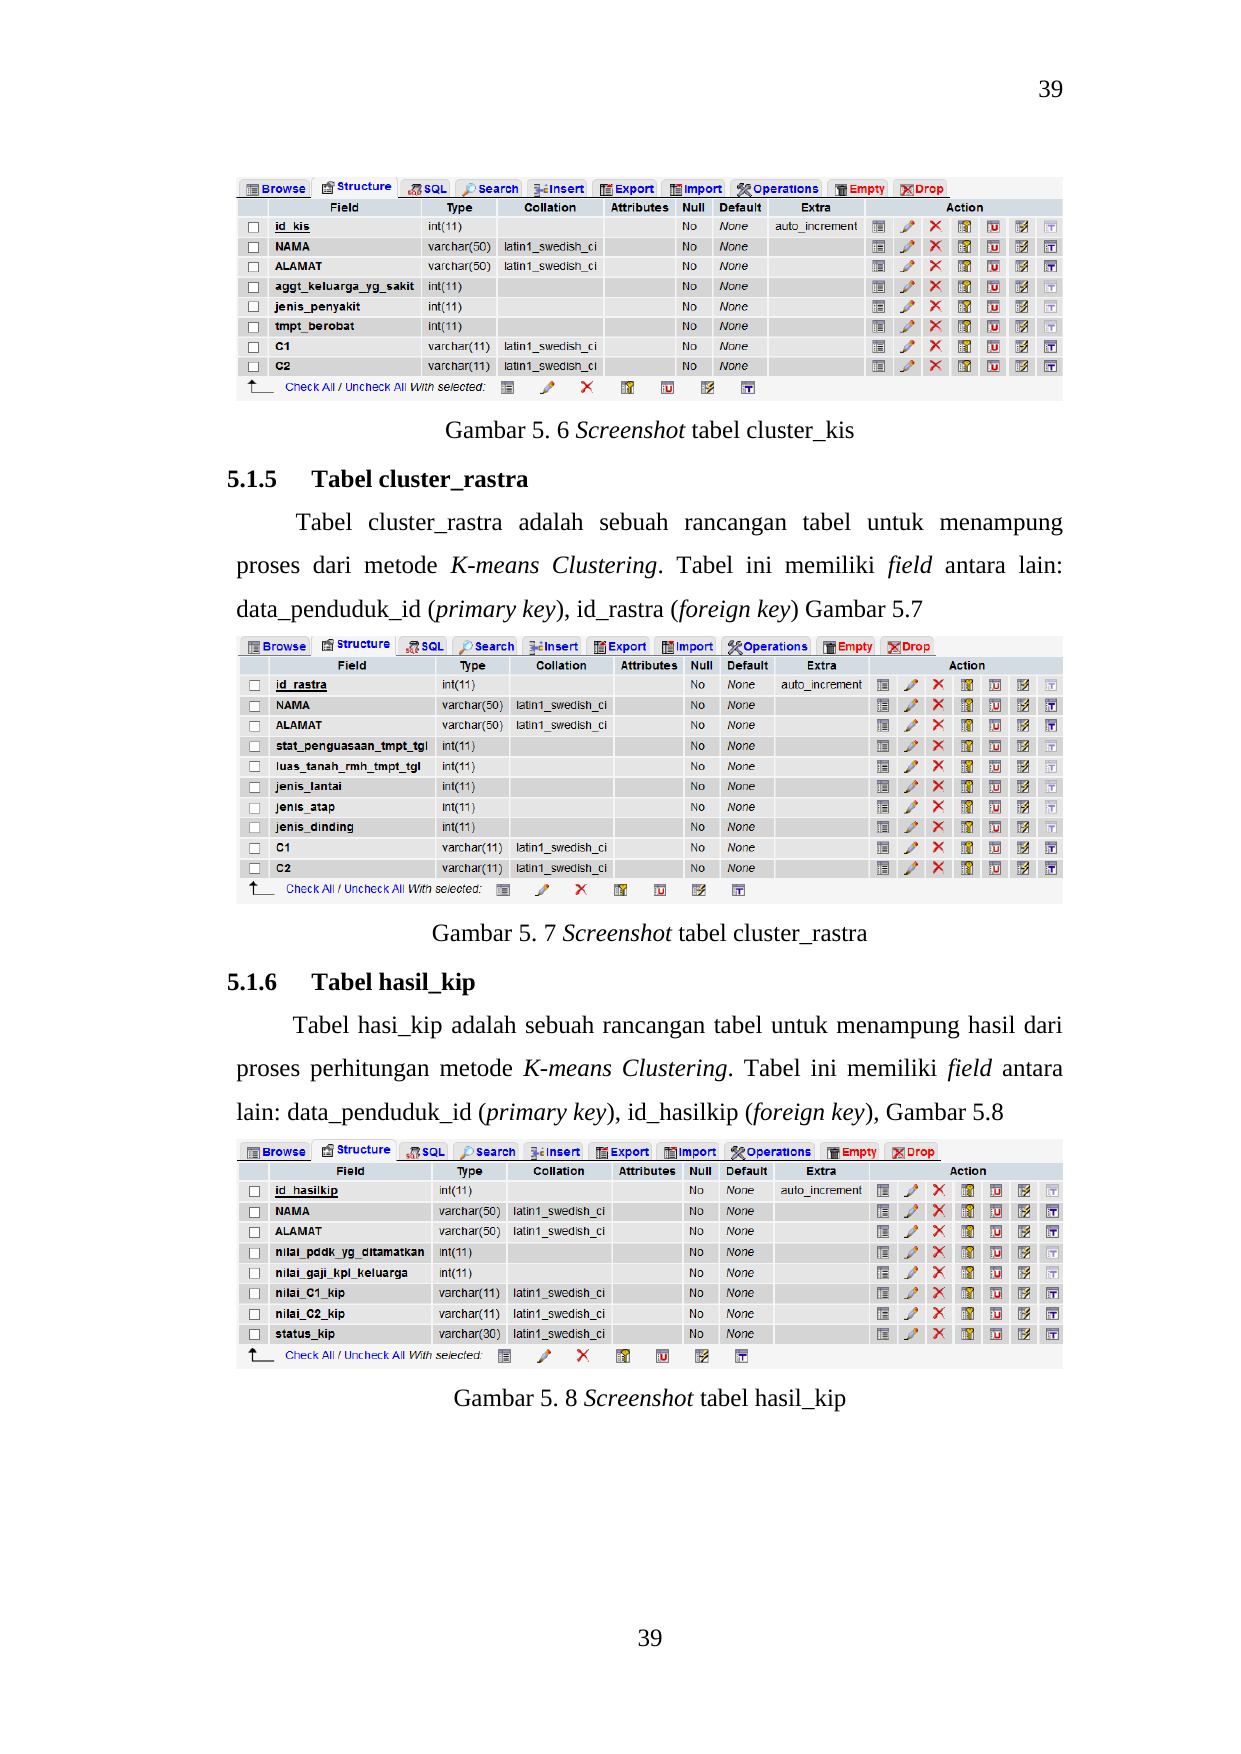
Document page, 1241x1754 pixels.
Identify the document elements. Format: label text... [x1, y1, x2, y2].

text Gambar 5. 8 Screenshot tabel hasil_kip [236, 1383, 1063, 1411]
picture [236, 636, 1063, 904]
text Tabel cluster_rastra adalah sebuah rancangan tabel untuk menampung proses dari metode K-means Clustering. Tabel ini memiliki field antara lain: data_penduduk_id (primary key), id_rastra (foreign key) Gambar 5.7 [236, 507, 1063, 622]
text Tabel hasi_kip adalah sebuah rancangan tabel untuk menampung hasil dari proses perhitungan metode K-means Clustering. Tabel ini memiliki field antara lain: data_penduduk_id (primary key), id_hasilkip (foreign key), Gambar 5.8 [236, 1010, 1063, 1125]
picture [236, 177, 1063, 401]
subtitle Tabel hasil_kip [227, 967, 1063, 996]
text Gambar 5. 7 Screenshot tabel cluster_rastra [236, 918, 1063, 946]
text Gambar 5. 6 Screenshot tabel cluster_kis [236, 415, 1063, 443]
subtitle Tabel cluster_rastra [227, 464, 1063, 493]
picture [236, 1139, 1063, 1369]
